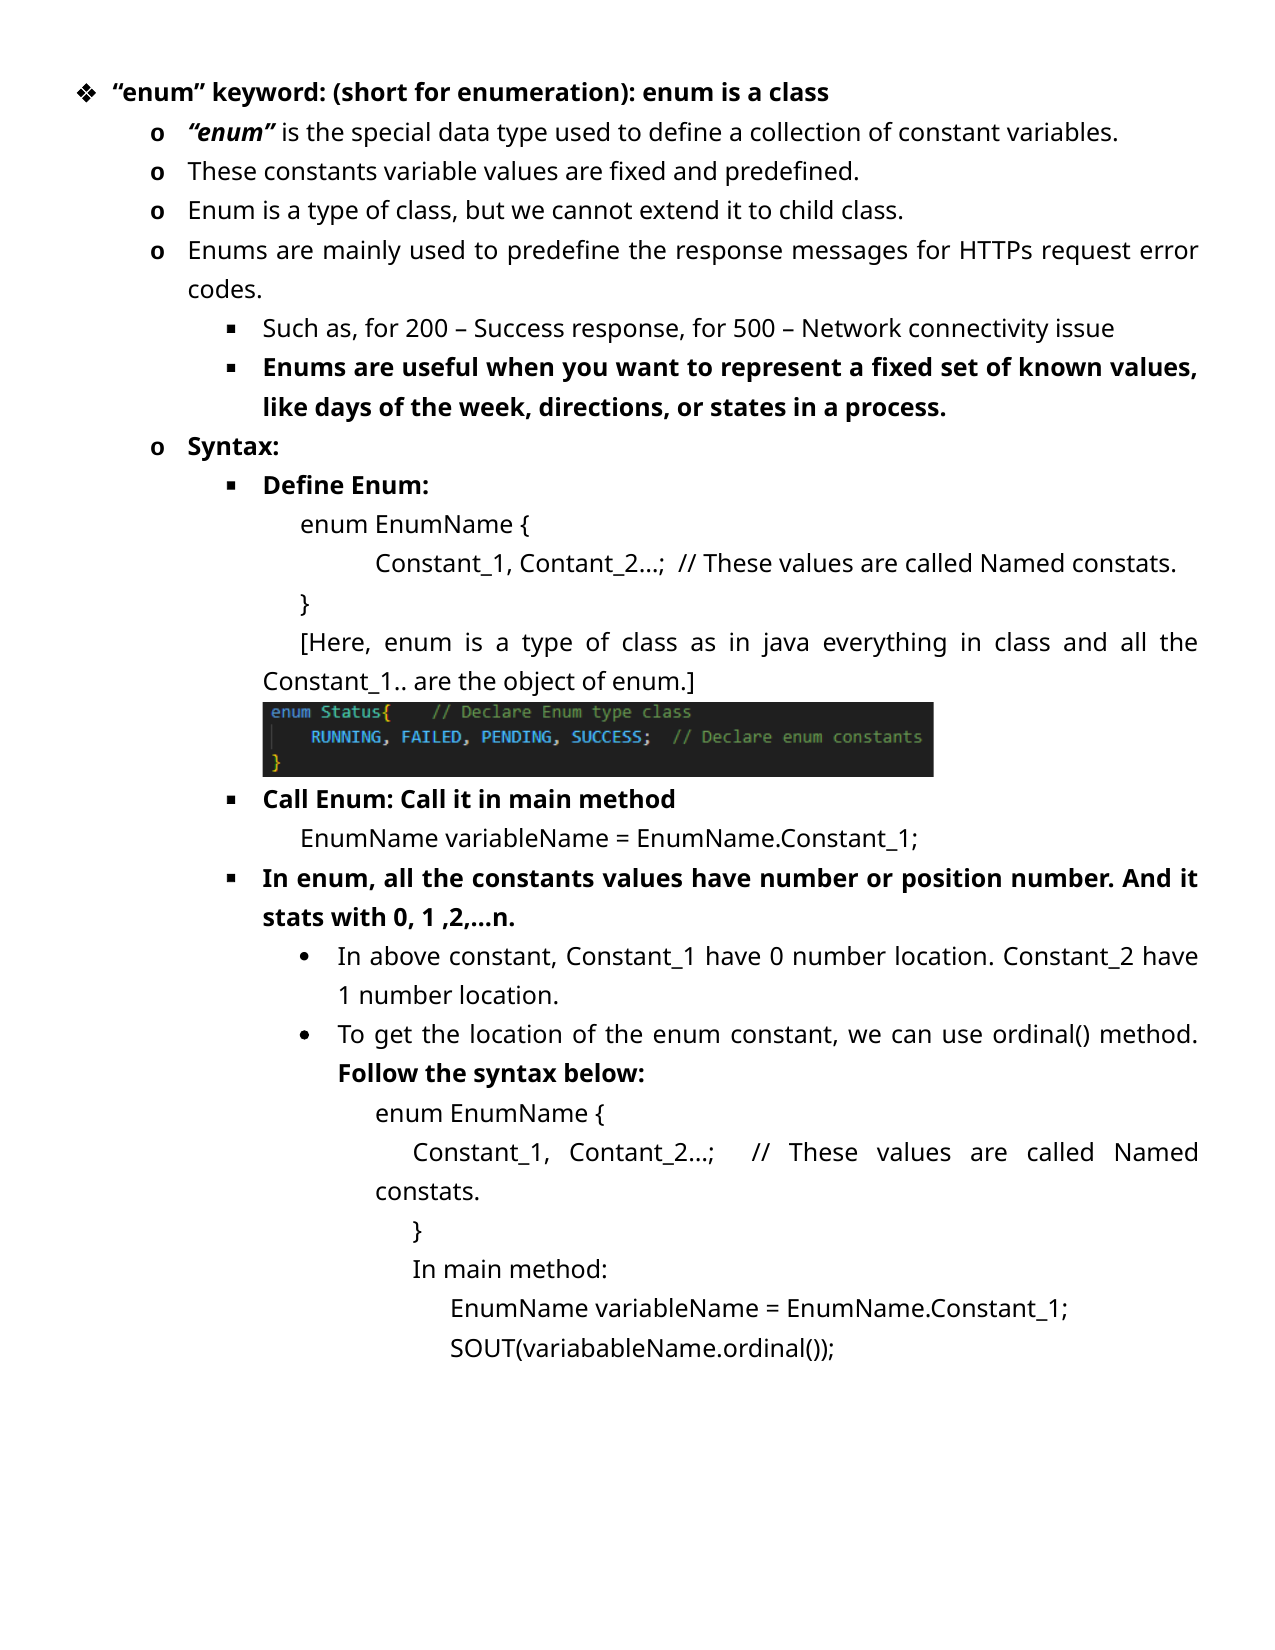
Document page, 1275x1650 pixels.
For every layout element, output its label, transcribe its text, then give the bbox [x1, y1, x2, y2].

list EnumName variableName = EnumName.Constant_1; [375, 1291, 1200, 1325]
list To get the location of the enum constant, we can use ordinal() method. Follow the syntax below: [300, 1017, 1200, 1090]
list Enums are useful when you want to represent a fixed set of known values, like days of the week, directions, or states in a process. [225, 350, 1200, 423]
list In enum, all the constants values have number or position number. And it stats with 0, 1 ,2,…n. [225, 860, 1200, 933]
list In above constant, Constant_1 have 0 number location. Constant_2 have 1 number location. [300, 939, 1200, 1012]
list Enum is a type of class, but we cannot extend it to child class. [150, 193, 1200, 227]
list In main method: [375, 1252, 1200, 1286]
list Syntax: [150, 428, 1200, 463]
list } [262, 585, 1200, 619]
list Define Enum: [225, 468, 1200, 502]
list Constant_1, Contant_2…; // These values are called Named constats. [300, 546, 1200, 580]
list enum EnumName { [262, 507, 1200, 541]
list Constant_1, Contant_2…; // These values are called Named constats. [375, 1134, 1200, 1208]
list SOUT(variabableName.ordinal()); [375, 1330, 1200, 1364]
list “enum” is the special data type used to define a collection of constant variables. [150, 114, 1200, 148]
list enum EnumName { [337, 1095, 1200, 1129]
list Enums are mainly used to predefine the response messages for HTTPs request error codes. [150, 232, 1200, 306]
list EnumName variableName = EnumName.Constant_1; [300, 821, 1200, 855]
list Such as, for 200 – Success response, for 500 – Network connectivity issue [225, 311, 1200, 345]
list Call Enum: Call it in main method [225, 782, 1200, 816]
picture [262, 702, 934, 777]
list } [375, 1213, 1200, 1247]
list These constants variable values are fixed and predefined. [150, 153, 1200, 188]
list [Here, enum is a type of class as in java everything in class and all the Constant_1.. are the object of enum.] [262, 624, 1200, 698]
list “enum” keyword: (short for enumeration): enum is a class [75, 75, 1200, 109]
